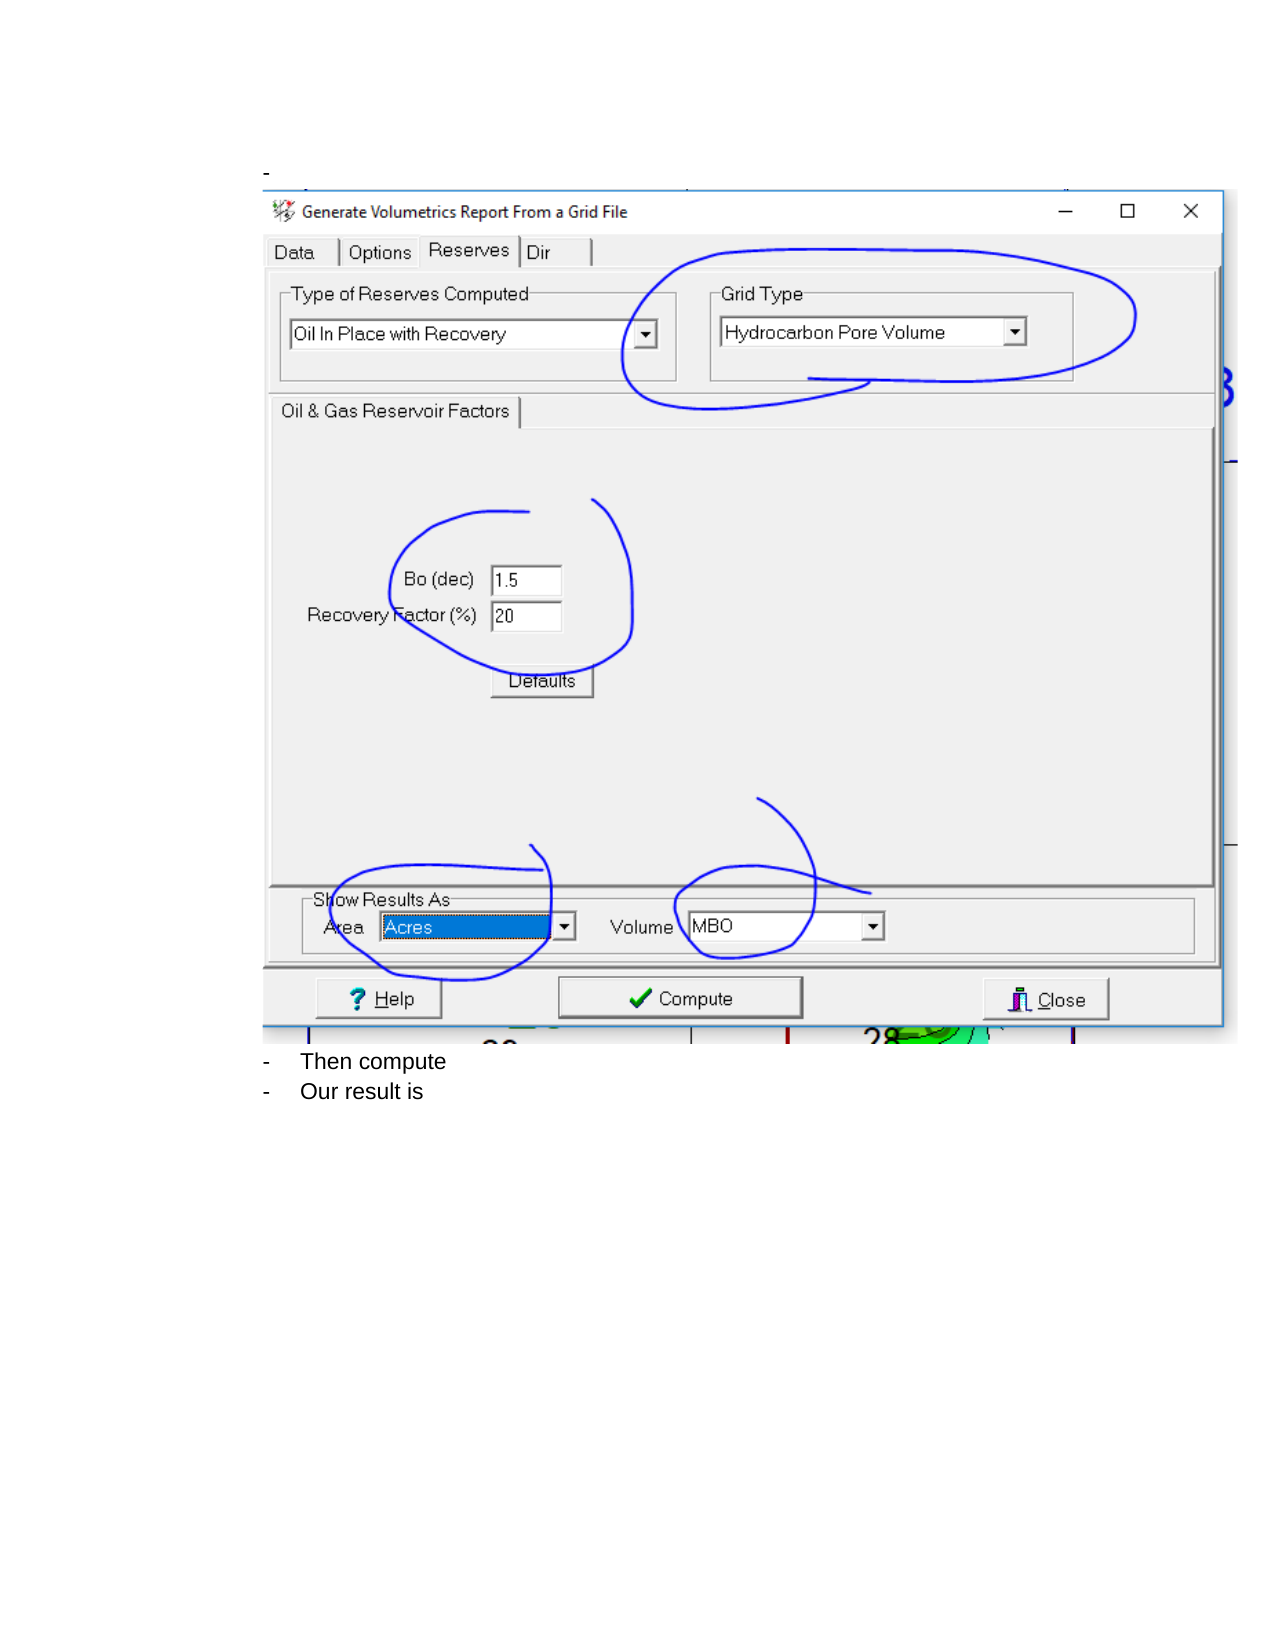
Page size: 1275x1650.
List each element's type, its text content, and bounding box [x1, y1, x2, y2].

picture [262, 189, 1238, 1044]
list Our result is [262, 1078, 1125, 1104]
list Then compute [262, 1048, 1125, 1074]
